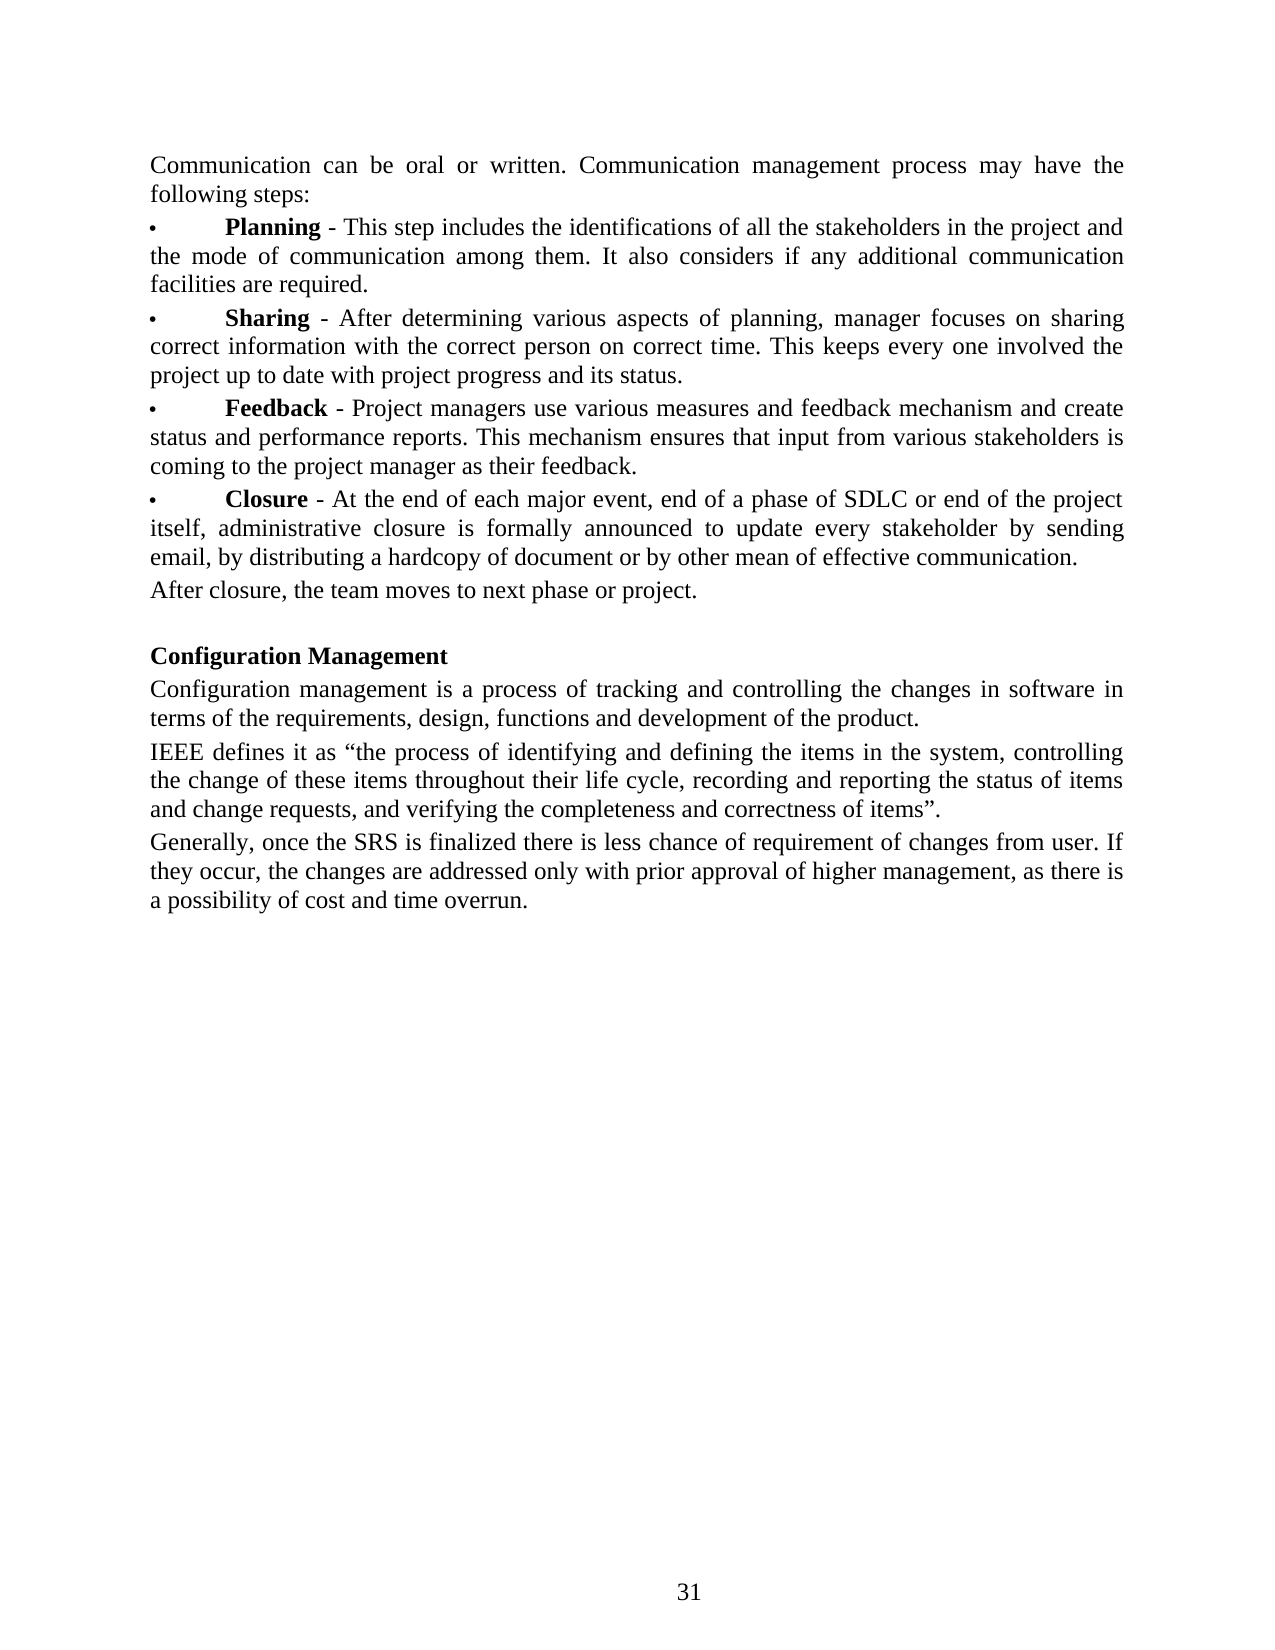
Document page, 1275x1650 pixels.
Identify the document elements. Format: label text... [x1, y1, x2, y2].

text Configuration Management [150, 641, 1125, 670]
list Planning - This step includes the identifications of all the stakeholders in the project and the mode of communication among them. It also considers if any additional communication facilities are required. [149, 212, 1125, 298]
text Communication can be oral or written. Communication management process may have the following steps: [150, 150, 1125, 207]
text Configuration management is a process of tracking and controlling the changes in software in terms of the requirements, design, functions and development of the product. [150, 674, 1125, 732]
list Closure - At the end of each major event, end of a phase of SDLC or end of the project itself, administrative closure is formally announced to update every stakeholder by sending email, by distributing a hardcopy of document or by other mean of effective communication. [149, 484, 1125, 570]
text Generally, once the SRS is finalized there is less chance of requirement of changes from user. If they occur, the changes are addressed only with prior approval of higher management, as there is a possibility of cost and time overrun. [150, 827, 1125, 913]
text After closure, the team moves to next phase or project. [150, 575, 1125, 604]
list Sharing - After determining various aspects of planning, manager focuses on sharing correct information with the correct person on correct time. This keeps every one involved the project up to date with project progress and its status. [149, 303, 1125, 389]
text IEEE defines it as “the process of identifying and defining the items in the system, controlling the change of these items throughout their life cycle, recording and reporting the status of items and change requests, and verifying the completeness and correctness of items”. [150, 737, 1125, 823]
list Feedback - Project managers use various measures and feedback mechanism and create status and performance reports. This mechanism ensures that input from various stakeholders is coming to the project manager as their feedback. [149, 393, 1125, 480]
